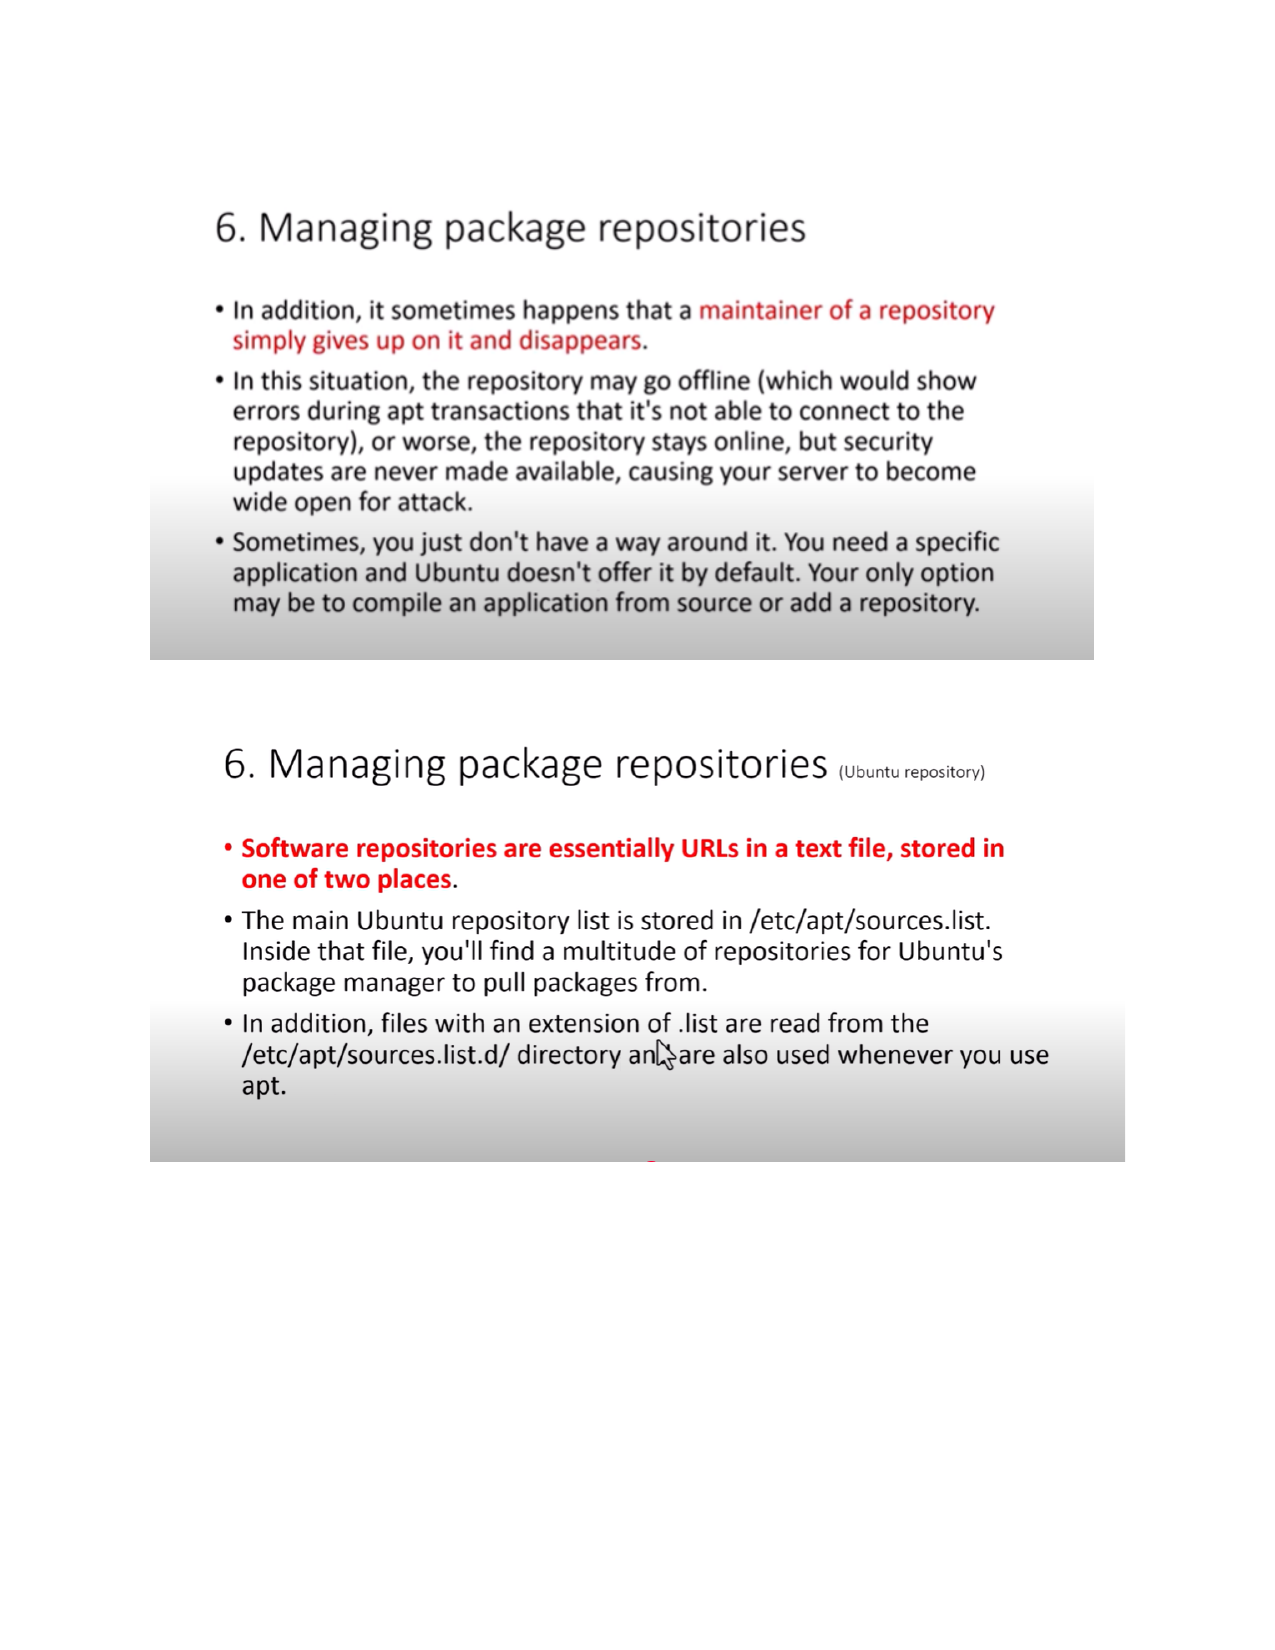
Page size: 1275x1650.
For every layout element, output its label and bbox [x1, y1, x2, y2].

picture [150, 685, 1125, 1162]
picture [150, 150, 1094, 660]
